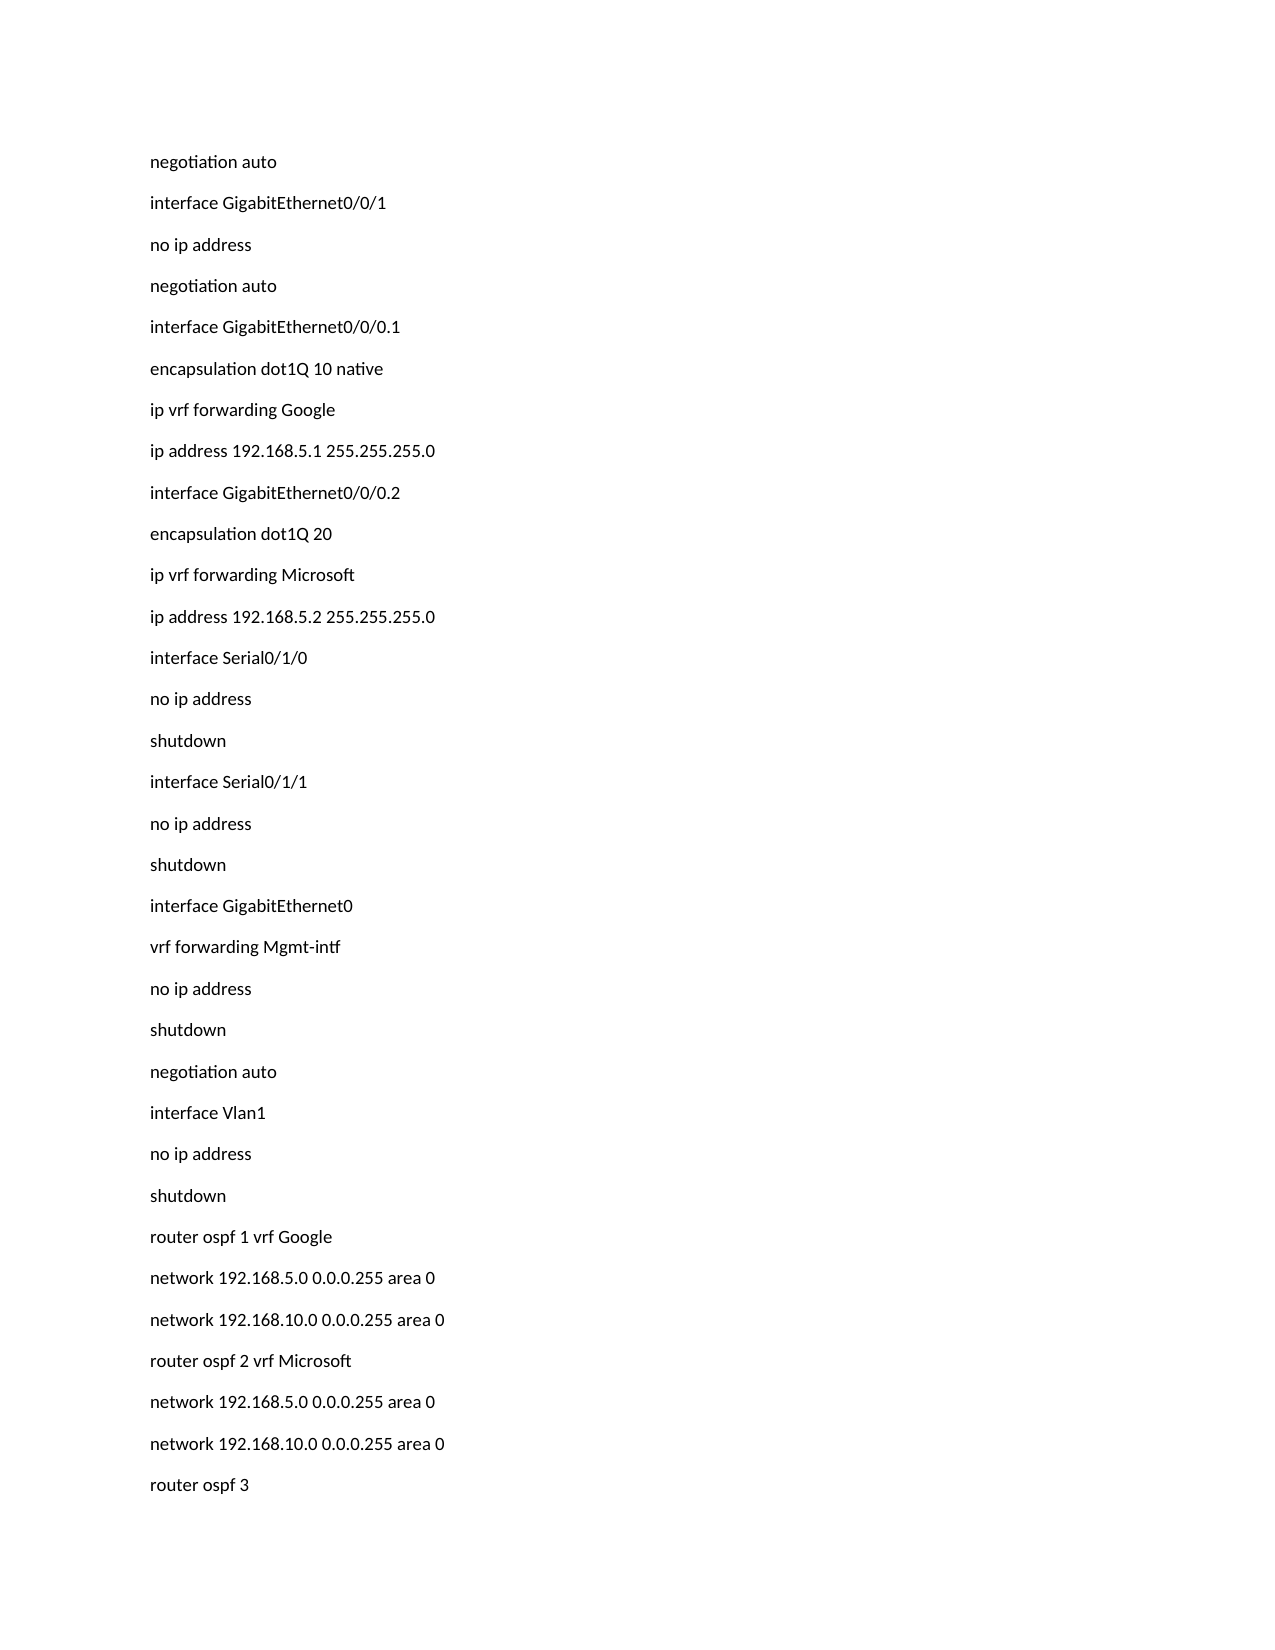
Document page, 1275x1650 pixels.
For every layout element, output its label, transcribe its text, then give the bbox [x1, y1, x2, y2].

text ip vrf forwarding Google [150, 398, 1125, 421]
text shutdown [150, 1018, 1125, 1041]
text no ip address [150, 233, 1125, 256]
text interface GigabitEthernet0/0/1 [150, 191, 1125, 214]
text network 192.168.10.0 0.0.0.255 area 0 [150, 1432, 1125, 1455]
text interface Serial0/1/1 [150, 770, 1125, 793]
text router ospf 2 vrf Microsoft [150, 1349, 1125, 1372]
text no ip address [150, 1142, 1125, 1165]
text interface Serial0/1/0 [150, 646, 1125, 669]
text ip vrf forwarding Microsoft [150, 563, 1125, 586]
text network 192.168.5.0 0.0.0.255 area 0 [150, 1391, 1125, 1413]
text shutdown [150, 853, 1125, 876]
text vrf forwarding Mgmt-intf [150, 936, 1125, 959]
text encapsulation dot1Q 20 [150, 522, 1125, 545]
text encapsulation dot1Q 10 native [150, 357, 1125, 380]
text negotiation auto [150, 150, 1125, 173]
text interface Vlan1 [150, 1101, 1125, 1124]
text router ospf 1 vrf Google [150, 1225, 1125, 1248]
text no ip address [150, 977, 1125, 1000]
text interface GigabitEthernet0/0/0.2 [150, 481, 1125, 504]
text shutdown [150, 729, 1125, 752]
text network 192.168.10.0 0.0.0.255 area 0 [150, 1308, 1125, 1331]
text ip address 192.168.5.2 255.255.255.0 [150, 605, 1125, 628]
text ip address 192.168.5.1 255.255.255.0 [150, 439, 1125, 462]
text negotiation auto [150, 1060, 1125, 1083]
text no ip address [150, 688, 1125, 711]
text network 192.168.5.0 0.0.0.255 area 0 [150, 1267, 1125, 1289]
text interface GigabitEthernet0 [150, 894, 1125, 917]
text interface GigabitEthernet0/0/0.1 [150, 315, 1125, 338]
text shutdown [150, 1184, 1125, 1207]
text no ip address [150, 812, 1125, 834]
text router ospf 3 [150, 1473, 1125, 1496]
text negotiation auto [150, 274, 1125, 297]
